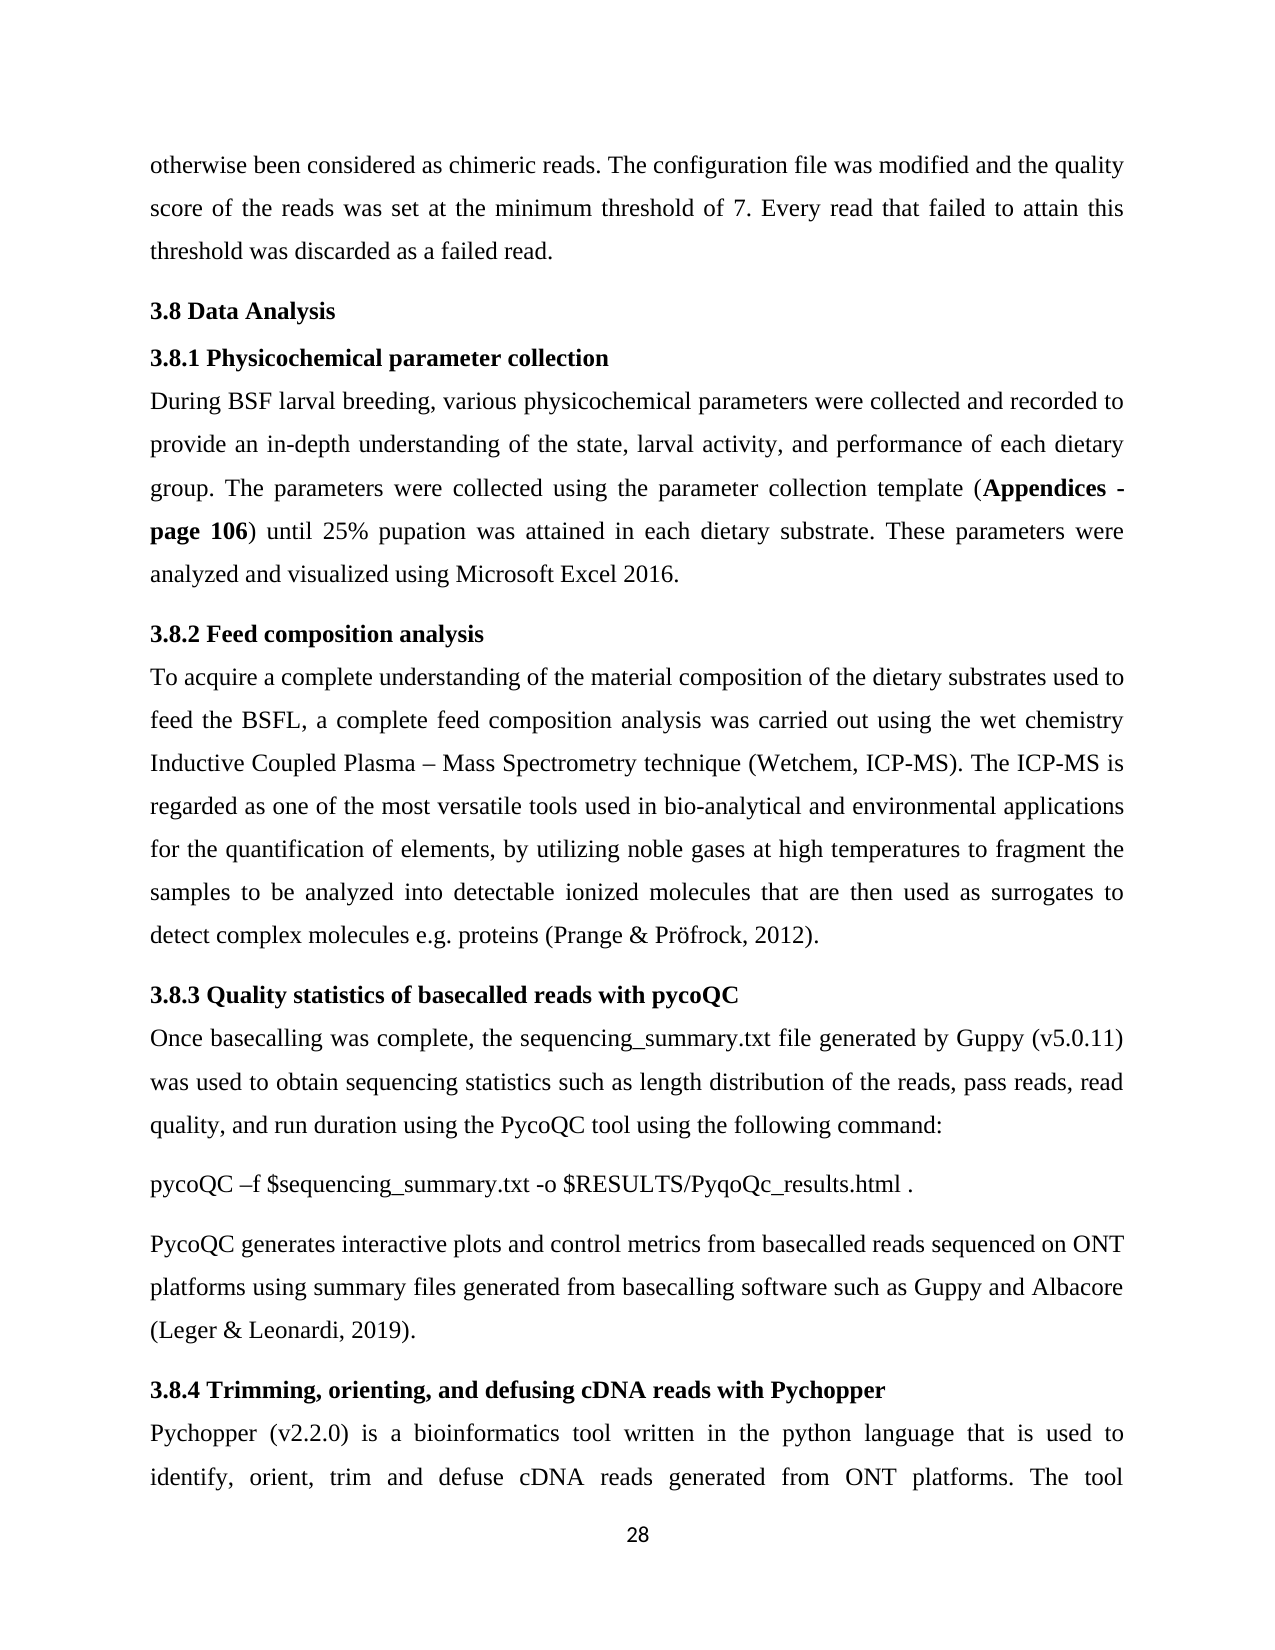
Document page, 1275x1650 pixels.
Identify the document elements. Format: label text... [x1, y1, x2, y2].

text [150, 150, 1125, 265]
subtitle 3.8.1 Physicochemical parameter collection [150, 343, 1125, 372]
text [150, 1418, 1125, 1490]
subtitle 3.8.2 Feed composition analysis [150, 619, 1125, 647]
subtitle 3.8 Data Analysis [150, 296, 1125, 325]
subtitle 3.8.3 Quality statistics of basecalled reads with pycoQC [150, 980, 1125, 1009]
subtitle 3.8.4 Trimming, orienting, and defusing cDNA reads with Pychopper [150, 1375, 1125, 1404]
text PycoQC generates interactive plots and control metrics from basecalled reads sequenced on ONT platforms using summary files generated from basecalling software such as Guppy and Albacore (Leger & Leonardi, 2019). [150, 1229, 1125, 1344]
text Once basecalling was complete, the sequencing_summary.txt file generated by Guppy (v5.0.11) was used to obtain sequencing statistics such as length distribution of the reads, pass reads, read quality, and run duration using the PycoQC tool using the following command: [150, 1023, 1125, 1138]
text pycoQC –f $sequencing_summary.txt -o $RESULTS/PyqoQc_results.html . [150, 1169, 1125, 1198]
text To acquire a complete understanding of the material composition of the dietary substrates used to feed the BSFL, a complete feed composition analysis was carried out using the wet chemistry Inductive Coupled Plasma – Mass Spectrometry technique (Wetchem, ICP-MS). The ICP-MS is regarded as one of the most versatile tools used in bio-analytical and environmental applications for the quantification of elements, by utilizing noble gases at high temperatures to fragment the samples to be analyzed into detectable ionized molecules that are then used as surrogates to detect complex molecules e.g. proteins (Prange & Pröfrock, 2012). [150, 662, 1125, 949]
text During BSF larval breeding, various physicochemical parameters were collected and recorded to provide an in-depth understanding of the state, larval activity, and performance of each dietary group. The parameters were collected using the parameter collection template (Appendices - page 106) until 25% pupation was attained in each dietary substrate. These parameters were analyzed and visualized using Microsoft Excel 2016. [150, 386, 1125, 588]
